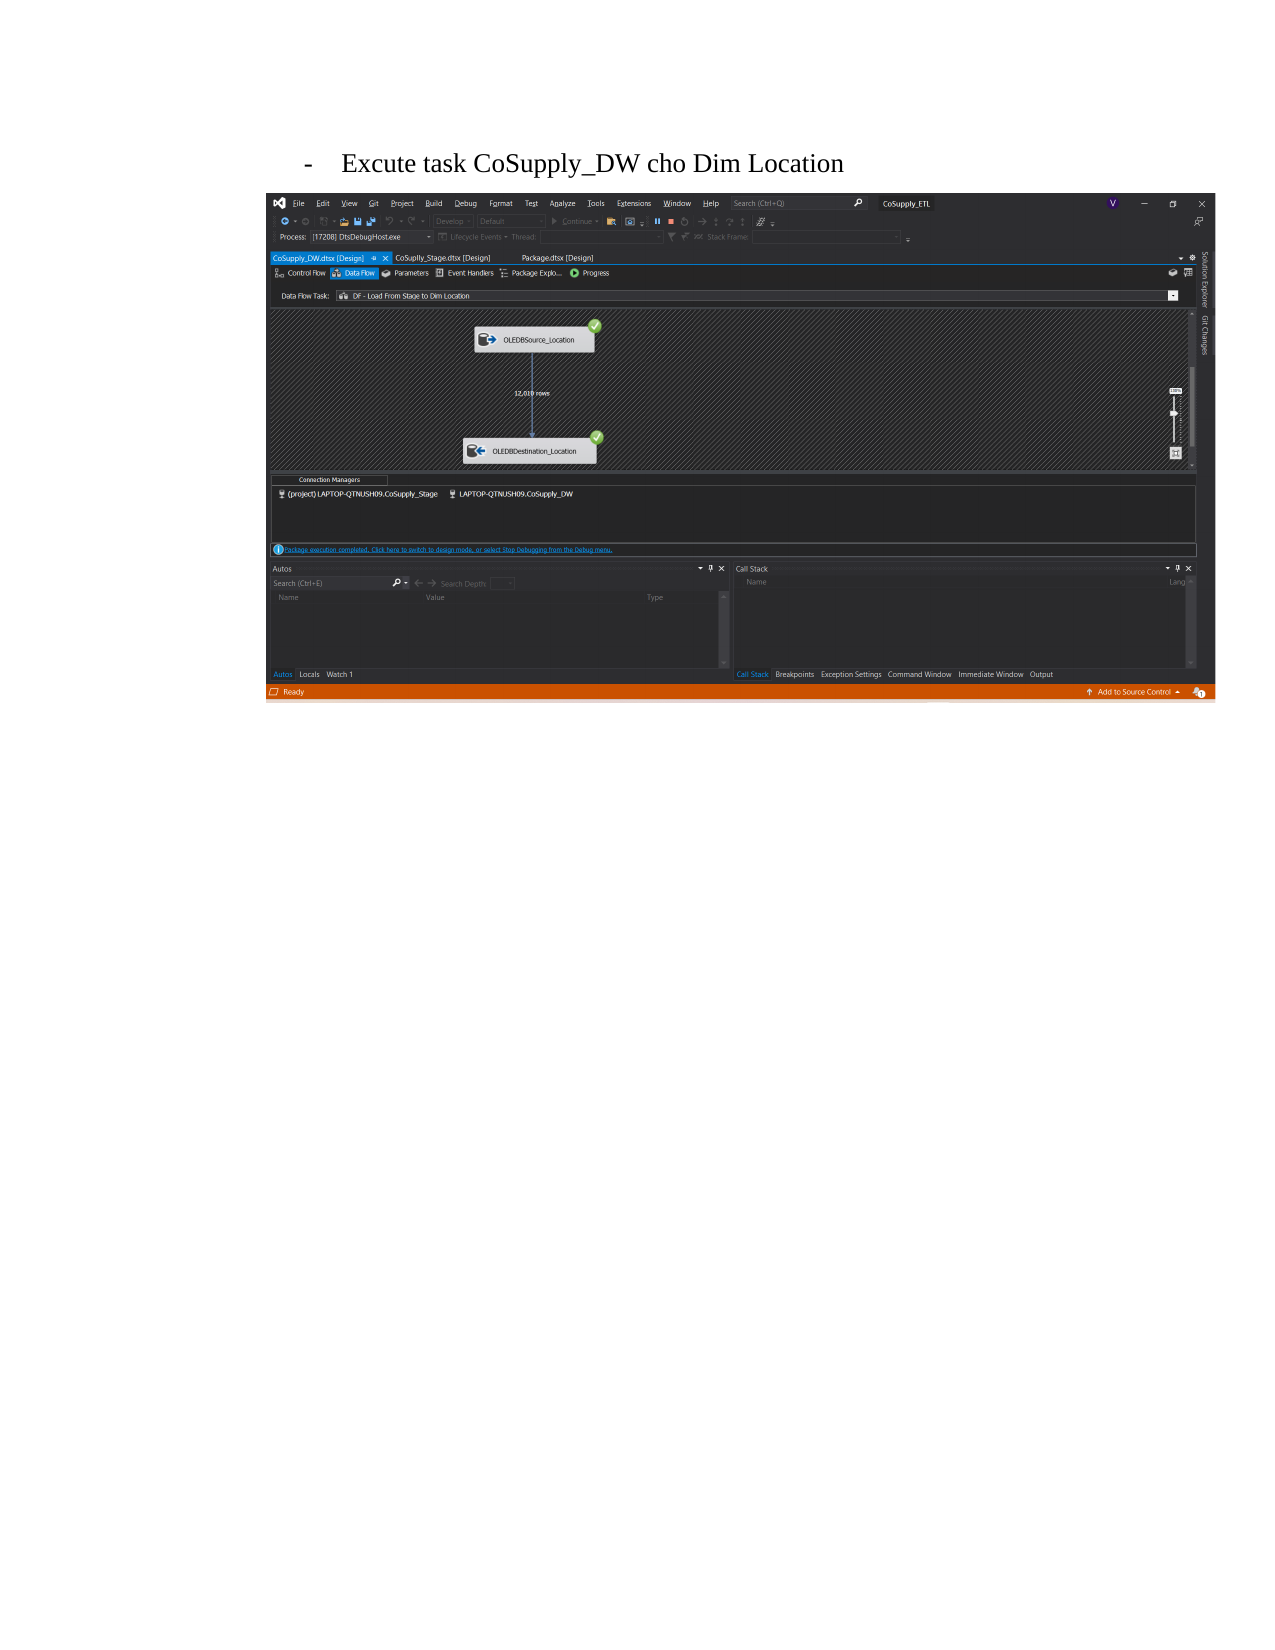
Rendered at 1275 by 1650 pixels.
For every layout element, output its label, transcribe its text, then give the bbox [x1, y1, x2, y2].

list Excute task CoSupply_DW cho Dim Location [303, 147, 1156, 178]
picture [266, 193, 1216, 703]
